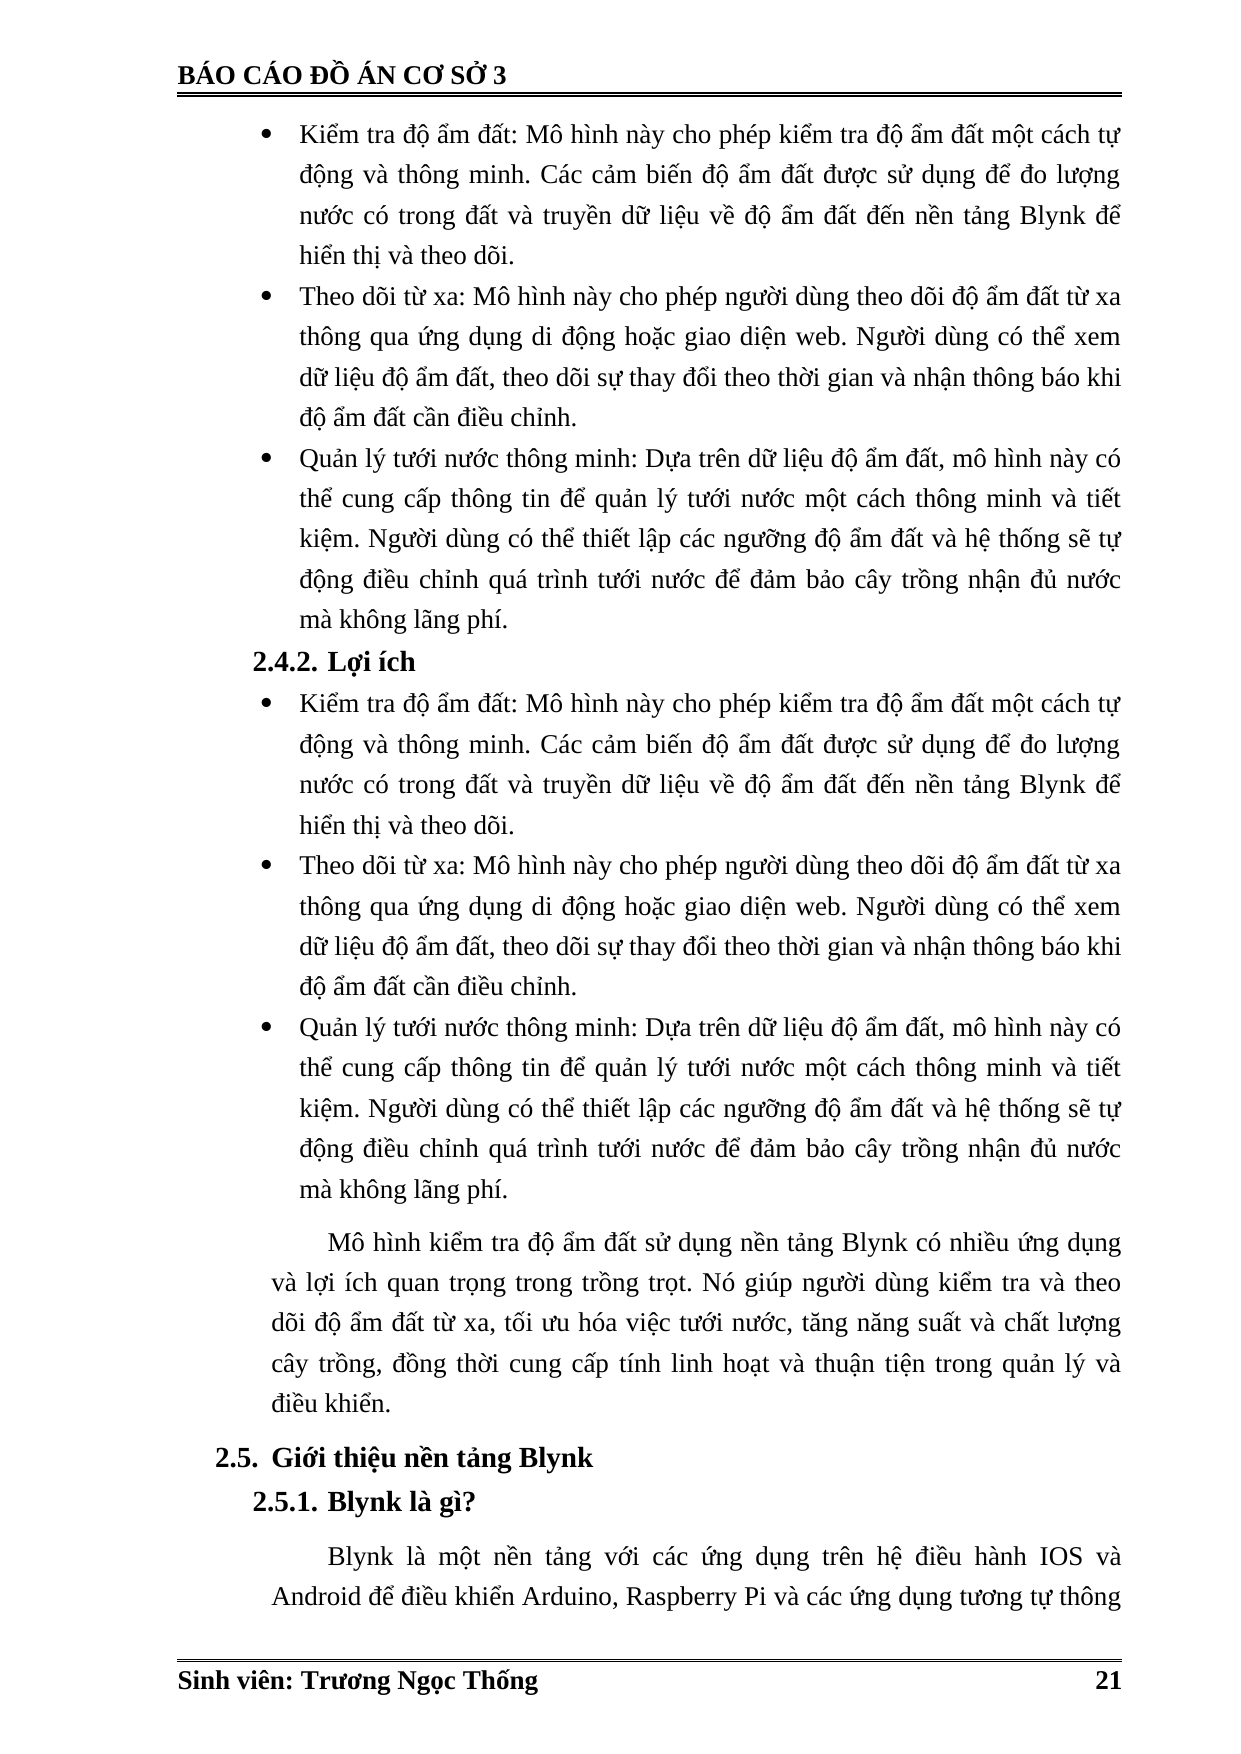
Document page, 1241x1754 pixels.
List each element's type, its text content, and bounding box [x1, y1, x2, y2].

list Lợi ích [252, 644, 1122, 677]
list Theo dõi từ xa: Mô hình này cho phép người dùng theo dõi độ ẩm đất từ xa thông qua ứng dụng di động hoặc giao diện web. Người dùng có thể xem dữ liệu độ ẩm đất, theo dõi sự thay đổi theo thời gian và nhận thông báo khi độ ẩm đất cần điều chỉnh. [262, 280, 1122, 432]
list Quản lý tưới nước thông minh: Dựa trên dữ liệu độ ẩm đất, mô hình này có thể cung cấp thông tin để quản lý tưới nước một cách thông minh và tiết kiệm. Người dùng có thể thiết lập các ngưỡng độ ẩm đất và hệ thống sẽ tự động điều chỉnh quá trình tưới nước để đảm bảo cây trồng nhận đủ nước mà không lãng phí. [262, 442, 1122, 634]
list Kiểm tra độ ẩm đất: Mô hình này cho phép kiểm tra độ ẩm đất một cách tự động và thông minh. Các cảm biến độ ẩm đất được sử dụng để đo lượng nước có trong đất và truyền dữ liệu về độ ẩm đất đến nền tảng Blynk để hiển thị và theo dõi. [262, 118, 1122, 271]
list Blynk là gì? [252, 1484, 1122, 1517]
list Theo dõi từ xa: Mô hình này cho phép người dùng theo dõi độ ẩm đất từ xa thông qua ứng dụng di động hoặc giao diện web. Người dùng có thể xem dữ liệu độ ẩm đất, theo dõi sự thay đổi theo thời gian và nhận thông báo khi độ ẩm đất cần điều chỉnh. [262, 849, 1122, 1002]
list Kiểm tra độ ẩm đất: Mô hình này cho phép kiểm tra độ ẩm đất một cách tự động và thông minh. Các cảm biến độ ẩm đất được sử dụng để đo lượng nước có trong đất và truyền dữ liệu về độ ẩm đất đến nền tảng Blynk để hiển thị và theo dõi. [262, 687, 1122, 840]
text Mô hình kiểm tra độ ẩm đất sử dụng nền tảng Blynk có nhiều ứng dụng và lợi ích quan trọng trong trồng trọt. Nó giúp người dùng kiểm tra và theo dõi độ ẩm đất từ xa, tối ưu hóa việc tưới nước, tăng năng suất và chất lượng cây trồng, đồng thời cung cấp tính linh hoạt và thuận tiện trong quản lý và điều khiển. [271, 1226, 1122, 1418]
list Quản lý tưới nước thông minh: Dựa trên dữ liệu độ ẩm đất, mô hình này có thể cung cấp thông tin để quản lý tưới nước một cách thông minh và tiết kiệm. Người dùng có thể thiết lập các ngưỡng độ ẩm đất và hệ thống sẽ tự động điều chỉnh quá trình tưới nước để đảm bảo cây trồng nhận đủ nước mà không lãng phí. [262, 1011, 1122, 1204]
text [271, 1540, 1122, 1611]
subtitle Giới thiệu nền tảng Blynk [215, 1440, 1122, 1474]
